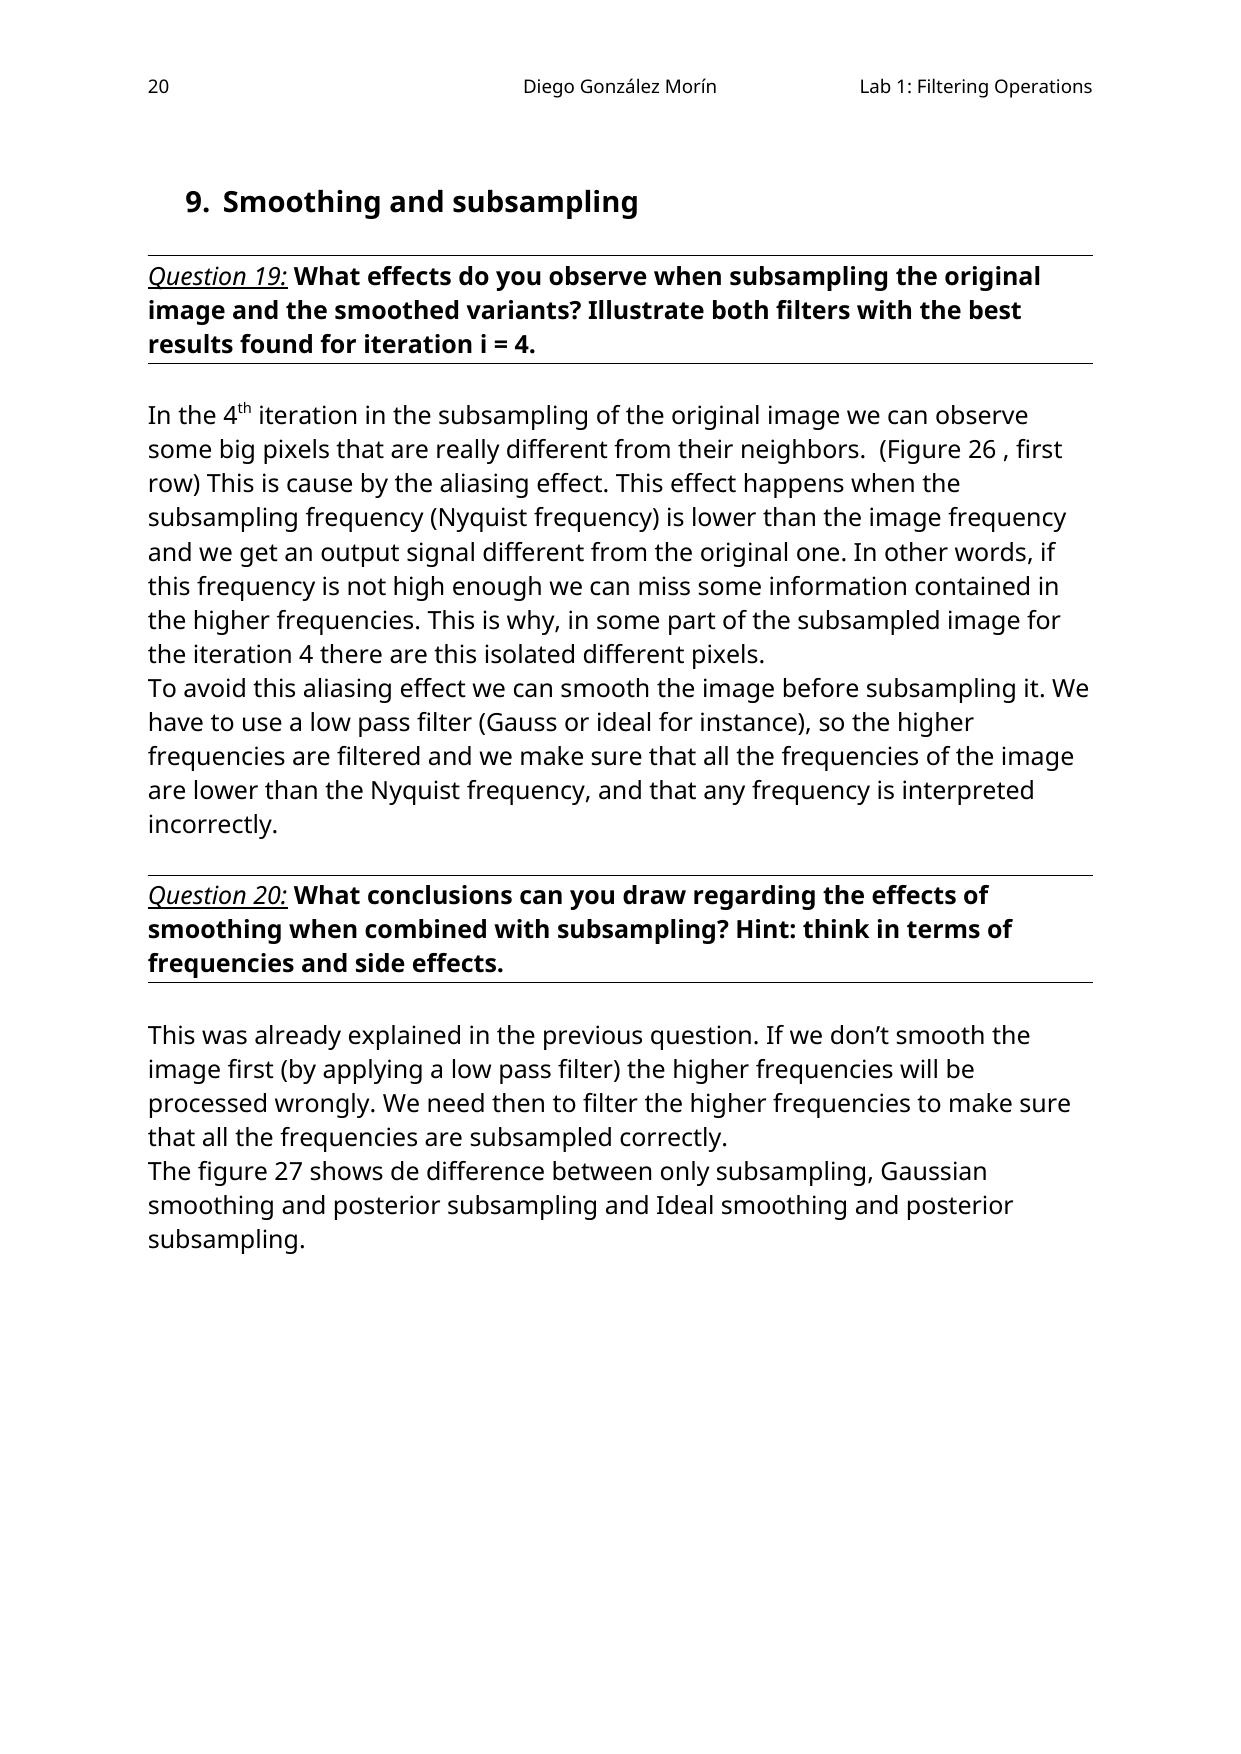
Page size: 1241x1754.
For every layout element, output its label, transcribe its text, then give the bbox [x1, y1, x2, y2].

text Question 20: What conclusions can you draw regarding the effects of smoothing when combined with subsampling? Hint: think in terms of frequencies and side effects. [148, 876, 1093, 982]
text The figure 27 shows de difference between only subsampling, Gaussian smoothing and posterior subsampling and Ideal smoothing and posterior subsampling. [148, 1153, 1093, 1256]
list Smoothing and subsampling [185, 182, 1093, 221]
text Question 19: What effects do you observe when subsampling the original image and the smoothed variants? Illustrate both filters with the best results found for iteration i = 4. [148, 256, 1093, 363]
text To avoid this aliasing effect we can smooth the image before subsampling it. We have to use a low pass filter (Gauss or ideal for instance), so the higher frequencies are filtered and we make sure that all the frequencies of the image are lower than the Nyquist frequency, and that any frequency is interpreted incorrectly. [148, 670, 1093, 841]
text In the 4th iteration in the subsampling of the original image we can observe some big pixels that are really different from their neighbors. (Figure 26 , first row) This is cause by the aliasing effect. This effect happens when the subsampling frequency (Nyquist frequency) is lower than the image frequency and we get an output signal different from the original one. In other words, if this frequency is not high enough we can miss some information contained in the higher frequencies. This is why, in some part of the subsampled image for the iteration 4 there are this isolated different pixels. [148, 398, 1093, 670]
text This was already explained in the previous question. If we don’t smooth the image first (by applying a low pass filter) the higher frequencies will be processed wrongly. We need then to filter the higher frequencies to make sure that all the frequencies are subsampled correctly. [148, 1017, 1093, 1153]
